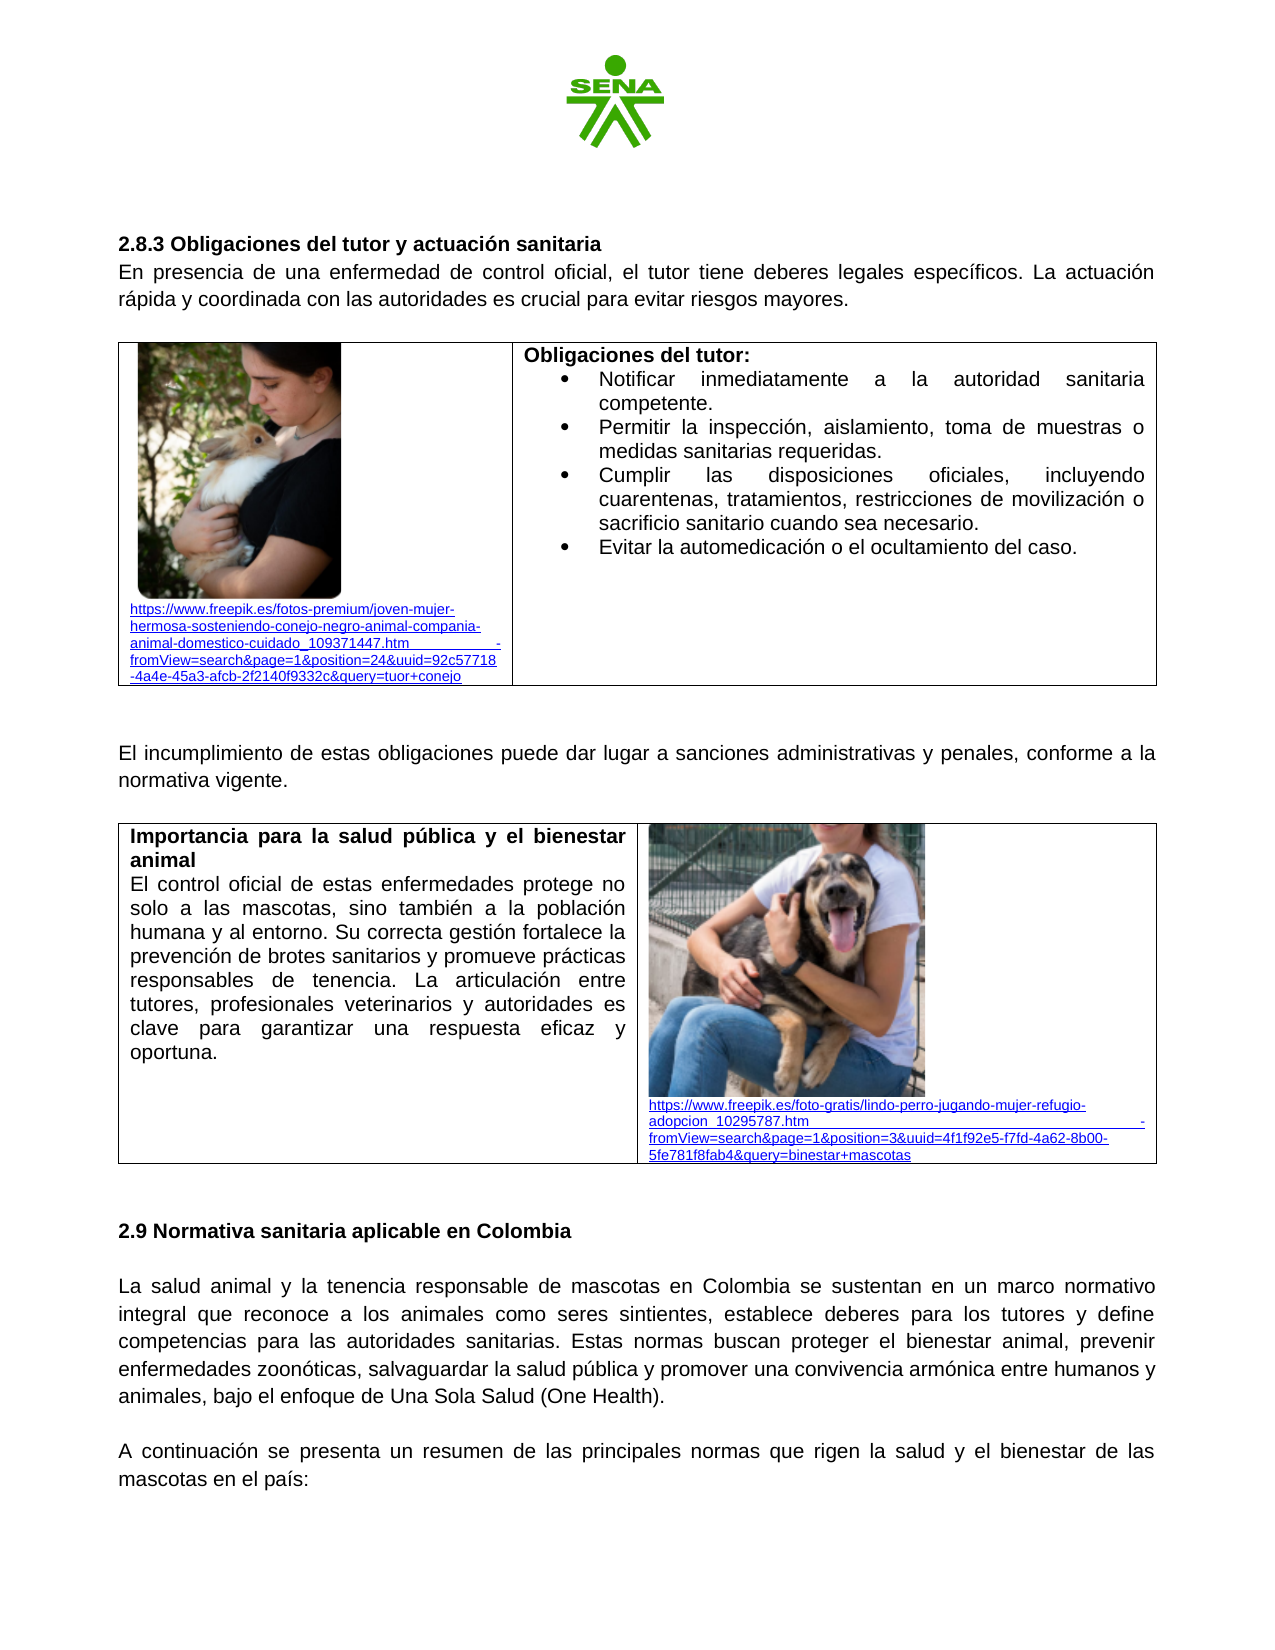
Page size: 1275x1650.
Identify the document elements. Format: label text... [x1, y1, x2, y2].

text A continuación se presenta un resumen de las principales normas que rigen la salud y el bienestar de las mascotas en el país: [118, 1439, 1157, 1491]
text En presencia de una enfermedad de control oficial, el tutor tiene deberes legales específicos. La actuación rápida y coordinada con las autoridades es crucial para evitar riesgos mayores. [118, 260, 1157, 311]
table_header https://www.freepik.es/foto-gratis/lindo-perro-jugando-mujer-refugio-adopcion_10295787.htm - fromView=search&page=1&position=3&uuid=4f1f92e5-f7fd-4a62-8b00-5fe781f8fab4&query=binestar+mascotas [638, 824, 1156, 1163]
picture [648, 824, 926, 1097]
text 2.9 Normativa sanitaria aplicable en Colombia [118, 1219, 1157, 1243]
table_header https://www.freepik.es/fotos-premium/joven-mujer-hermosa-sosteniendo-conejo-negro-animal-compania-animal-domestico-cuidado_109371447.htm - fromView=search&page=1&position=24&uuid=92c57718-4a4e-45a3-afcb-2f2140f9332c&query=tuor+conejo [119, 343, 512, 685]
table_header Obligaciones del tutor: Notificar inmediatamente a la autoridad sanitaria competente. Permitir la inspección, aislamiento, toma de muestras o medidas sanitarias requeridas. Cumplir las disposiciones oficiales, incluyendo cuarentenas, tratamientos, restricciones de movilización o sacrificio sanitario cuando sea necesario. Evitar la automedicación o el ocultamiento del caso. [513, 343, 1156, 685]
picture [566, 55, 664, 148]
picture [129, 343, 342, 601]
text 2.8.3 Obligaciones del tutor y actuación sanitaria [118, 232, 1157, 256]
table_header Importancia para la salud pública y el bienestar animal El control oficial de estas enfermedades protege no solo a las mascotas, sino también a la población humana y al entorno. Su correcta gestión fortalece la prevención de brotes sanitarios y promueve prácticas responsables de tenencia. La articulación entre tutores, profesionales veterinarios y autoridades es clave para garantizar una respuesta eficaz y oportuna. [119, 824, 637, 1163]
text La salud animal y la tenencia responsable de mascotas en Colombia se sustentan en un marco normativo integral que reconoce a los animales como seres sintientes, establece deberes para los tutores y define competencias para las autoridades sanitarias. Estas normas buscan proteger el bienestar animal, prevenir enfermedades zoonóticas, salvaguardar la salud pública y promover una convivencia armónica entre humanos y animales, bajo el enfoque de Una Sola Salud (One Health). [118, 1274, 1157, 1408]
text El incumplimiento de estas obligaciones puede dar lugar a sanciones administrativas y penales, conforme a la normativa vigente. [118, 741, 1157, 792]
